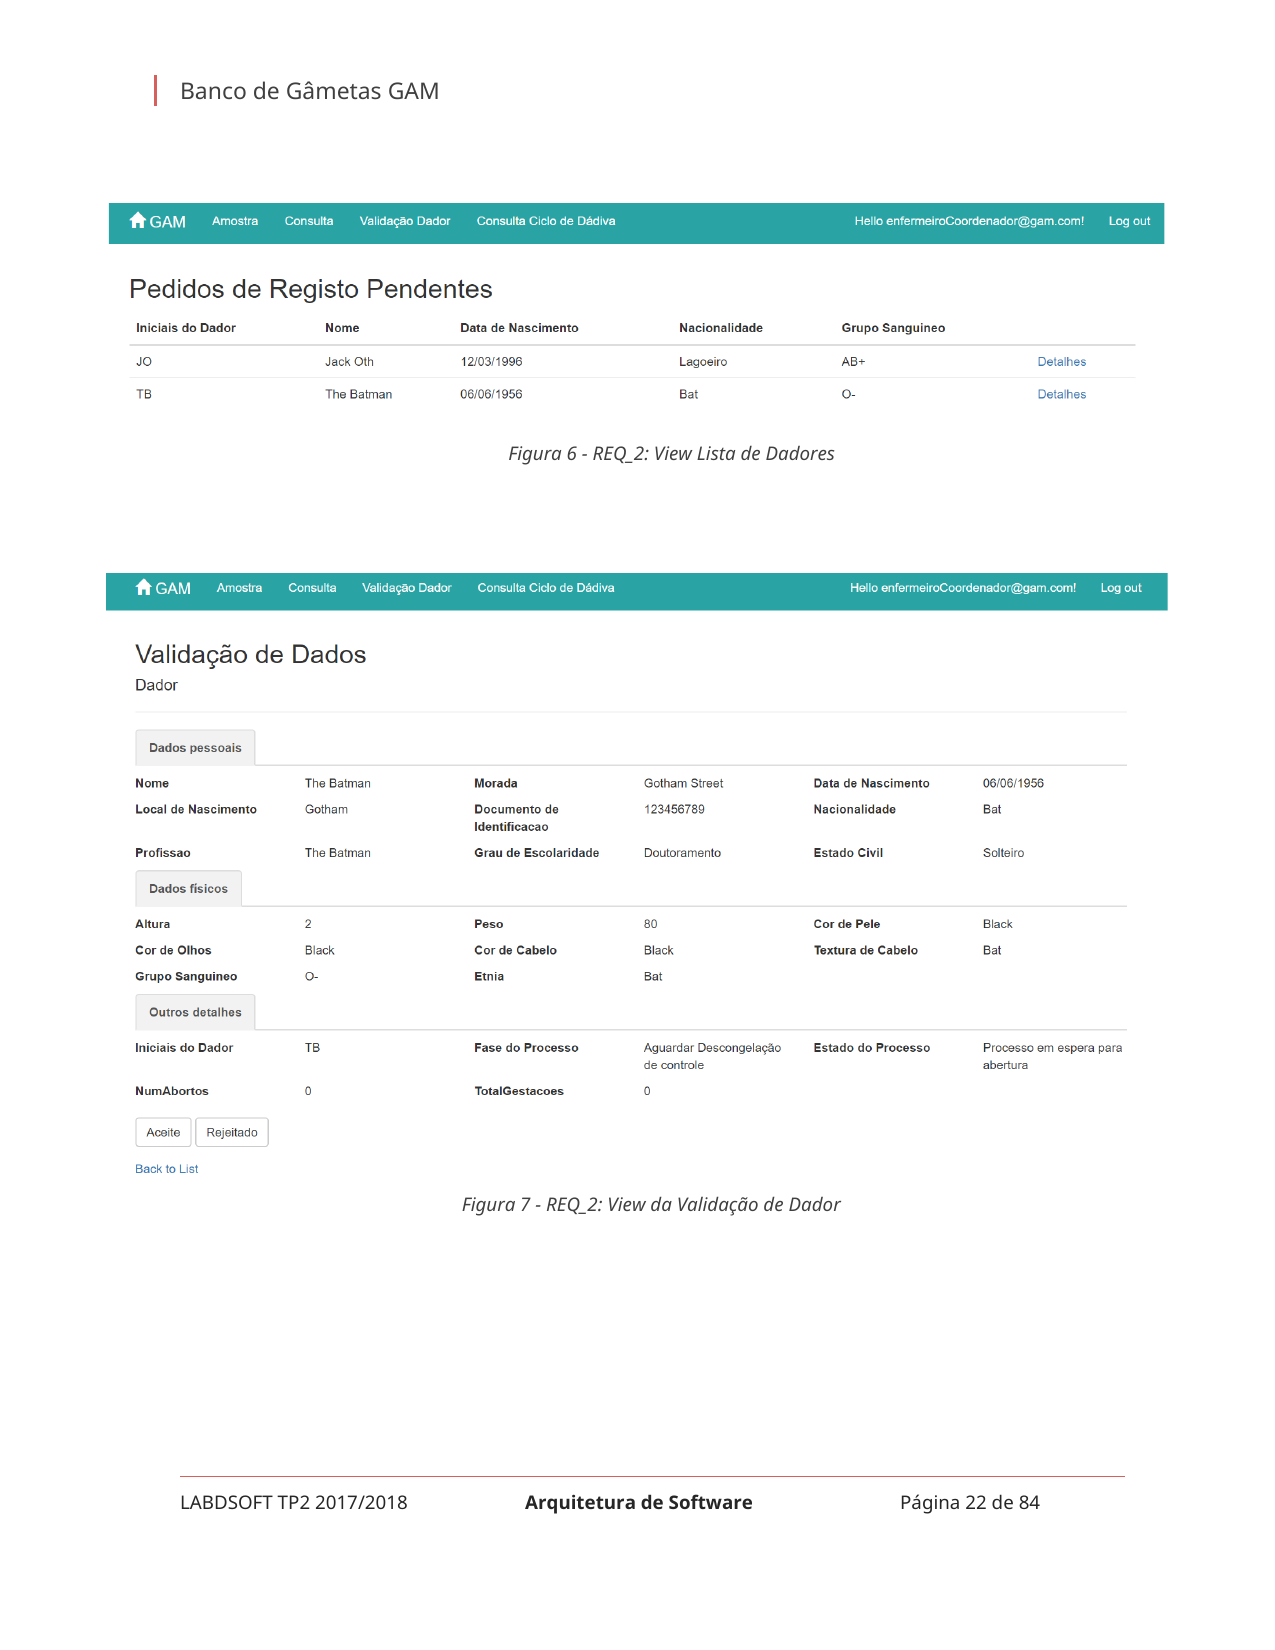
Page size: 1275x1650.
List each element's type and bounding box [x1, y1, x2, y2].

picture [108, 203, 1163, 422]
picture [105, 573, 1168, 1180]
